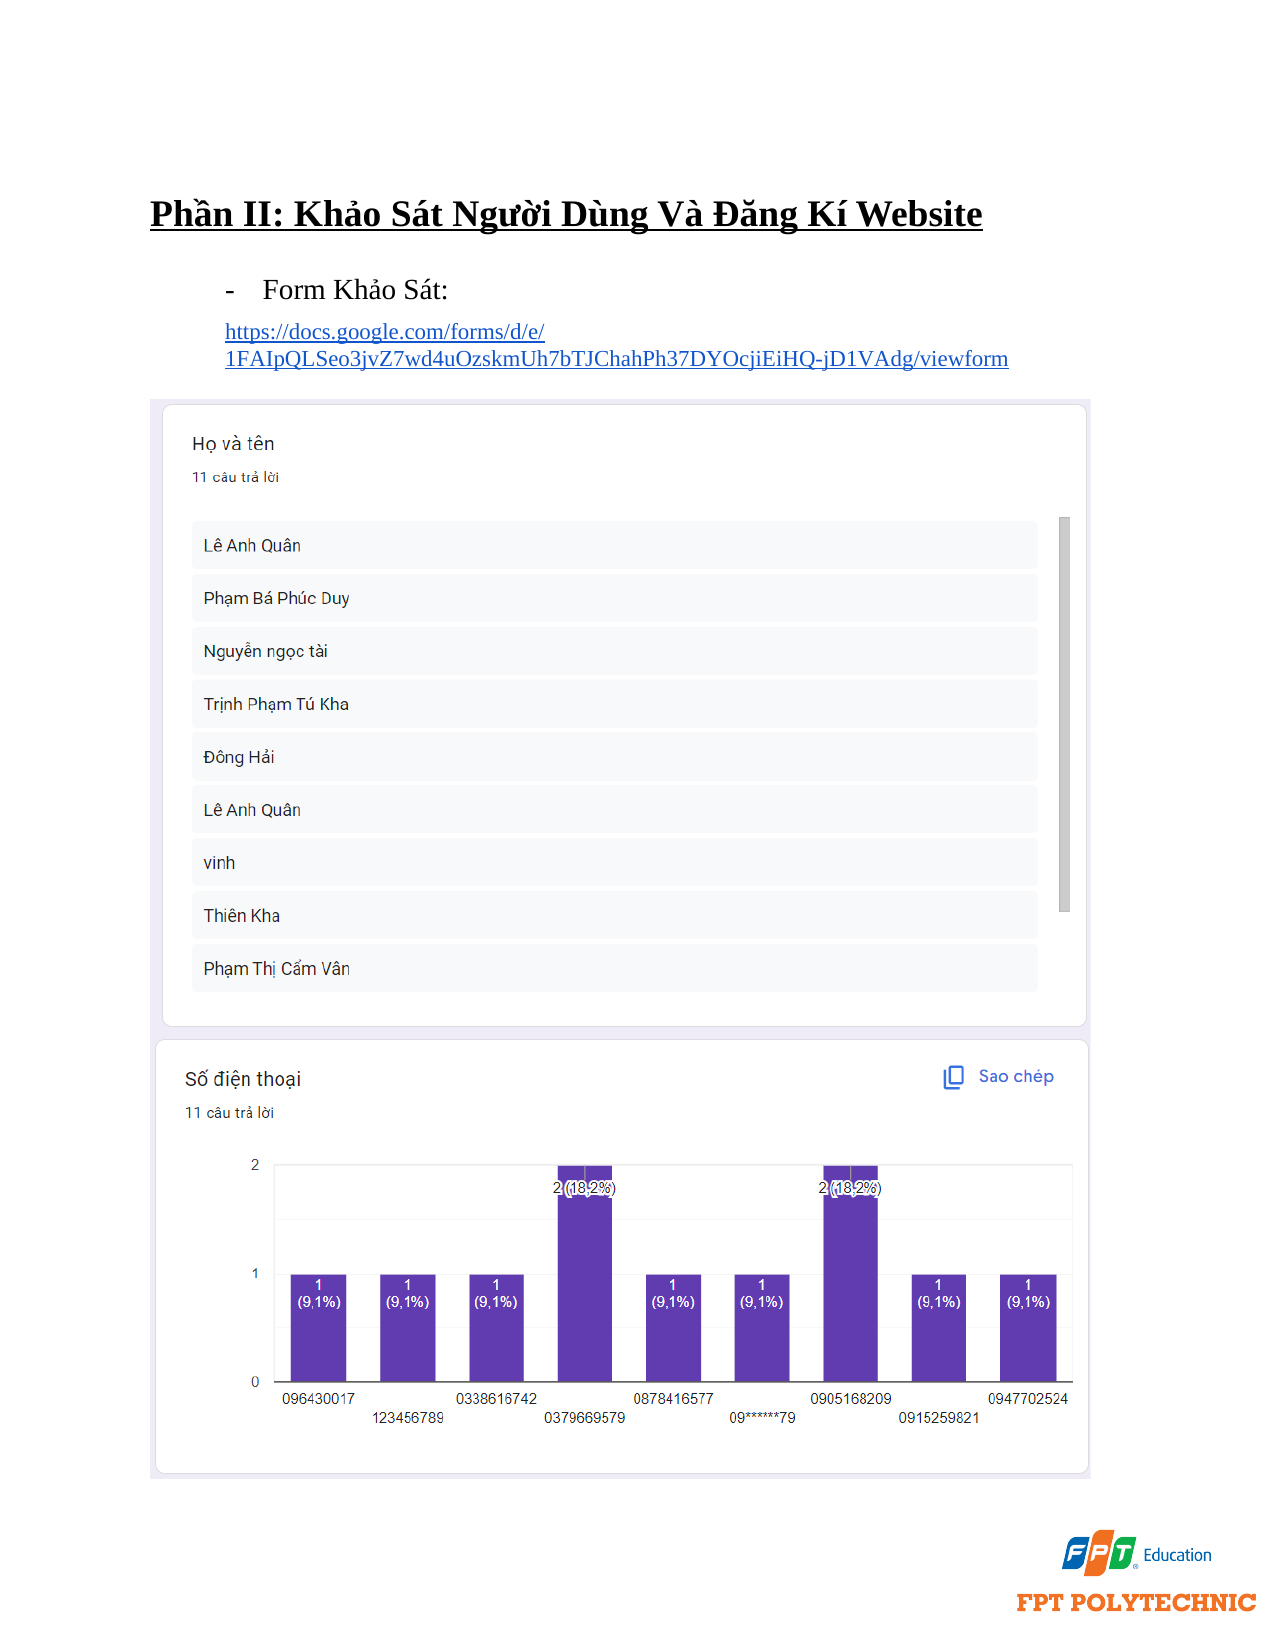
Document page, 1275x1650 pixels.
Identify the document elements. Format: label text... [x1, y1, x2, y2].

picture [1010, 1523, 1264, 1618]
text Phần II: Khảo Sát Người Dùng Và Đăng Kí Website [150, 192, 1125, 235]
picture [150, 399, 1091, 1479]
list Form Khảo Sát: [225, 272, 1125, 306]
text https://docs.google.com/forms/d/e/1FAIpQLSeo3jvZ7wd4uOzskmUh7bTJChahPh37DYOcjiEiHQ-jD1VAdg/viewform [225, 318, 1125, 371]
